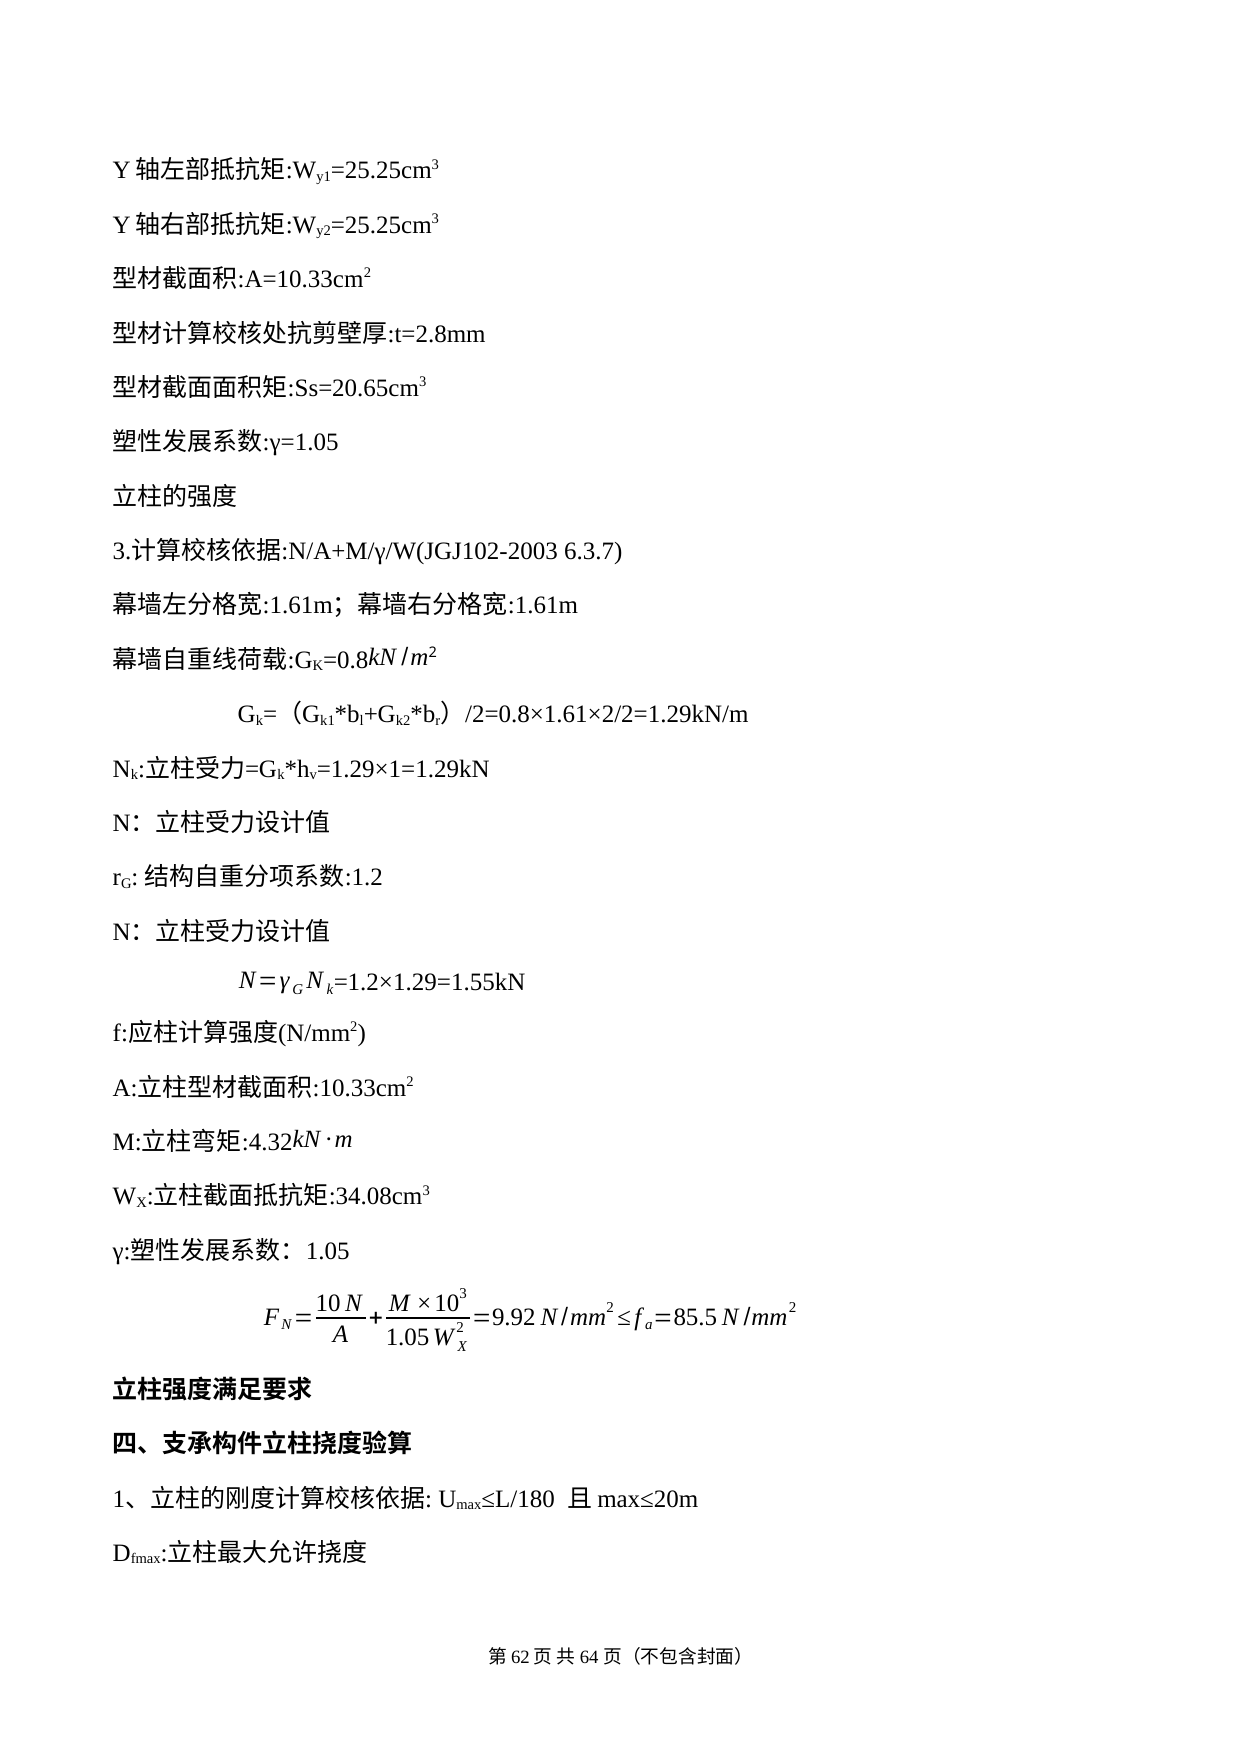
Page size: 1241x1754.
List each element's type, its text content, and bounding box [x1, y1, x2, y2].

text 四、支承构件立柱挠度验算 [112, 1424, 1128, 1460]
list f:应柱计算强度(N/mm2) [112, 1013, 1128, 1049]
list N：立柱受力设计值 [112, 911, 1128, 947]
list Gk=（Gk1*bl+Gk2*br）/2=0.8×1.61×2/2=1.29kN/m [112, 694, 1128, 730]
list M:立柱弯矩:4.32 [112, 1121, 1128, 1158]
list 1、立柱的刚度计算校核依据: Umax≤L/180 且max≤20m [112, 1478, 1128, 1514]
list =1.2×1.29=1.55kN [112, 966, 1128, 998]
list N：立柱受力设计值 [112, 802, 1128, 839]
list A:立柱型材截面积:10.33cm2 [112, 1067, 1128, 1103]
list Y轴左部抵抗矩:Wy1=25.25cm3 [112, 150, 1128, 186]
list 型材计算校核处抗剪壁厚:t=2.8mm [112, 313, 1128, 349]
list 幕墙自重线荷载:GK=0.82 [112, 639, 1128, 676]
list 幕墙左分格宽:1.61m；幕墙右分格宽:1.61m [112, 585, 1128, 621]
list Dfmax:立柱最大允许挠度 [112, 1532, 1128, 1569]
list Y轴右部抵抗矩:Wy2=25.25cm3 [112, 204, 1128, 241]
list 立柱的强度 [112, 476, 1128, 512]
list 塑性发展系数:γ=1.05 [112, 422, 1128, 458]
list 立柱强度满足要求 [112, 1369, 1128, 1406]
list γ:塑性发展系数：1.05 [112, 1230, 1128, 1266]
list Nk:立柱受力=Gk*hv=1.29×1=1.29kN [112, 748, 1128, 784]
list 型材截面面积矩:Ss=20.65cm3 [112, 367, 1128, 404]
list WX:立柱截面抵抗矩:34.08cm3 [112, 1176, 1128, 1212]
list 3.计算校核依据:N/A+M/γ/W(JGJ102-2003 6.3.7) [112, 531, 1128, 567]
list rG: 结构自重分项系数:1.2 [112, 857, 1128, 893]
list 型材截面积:A=10.33cm2 [112, 259, 1128, 295]
